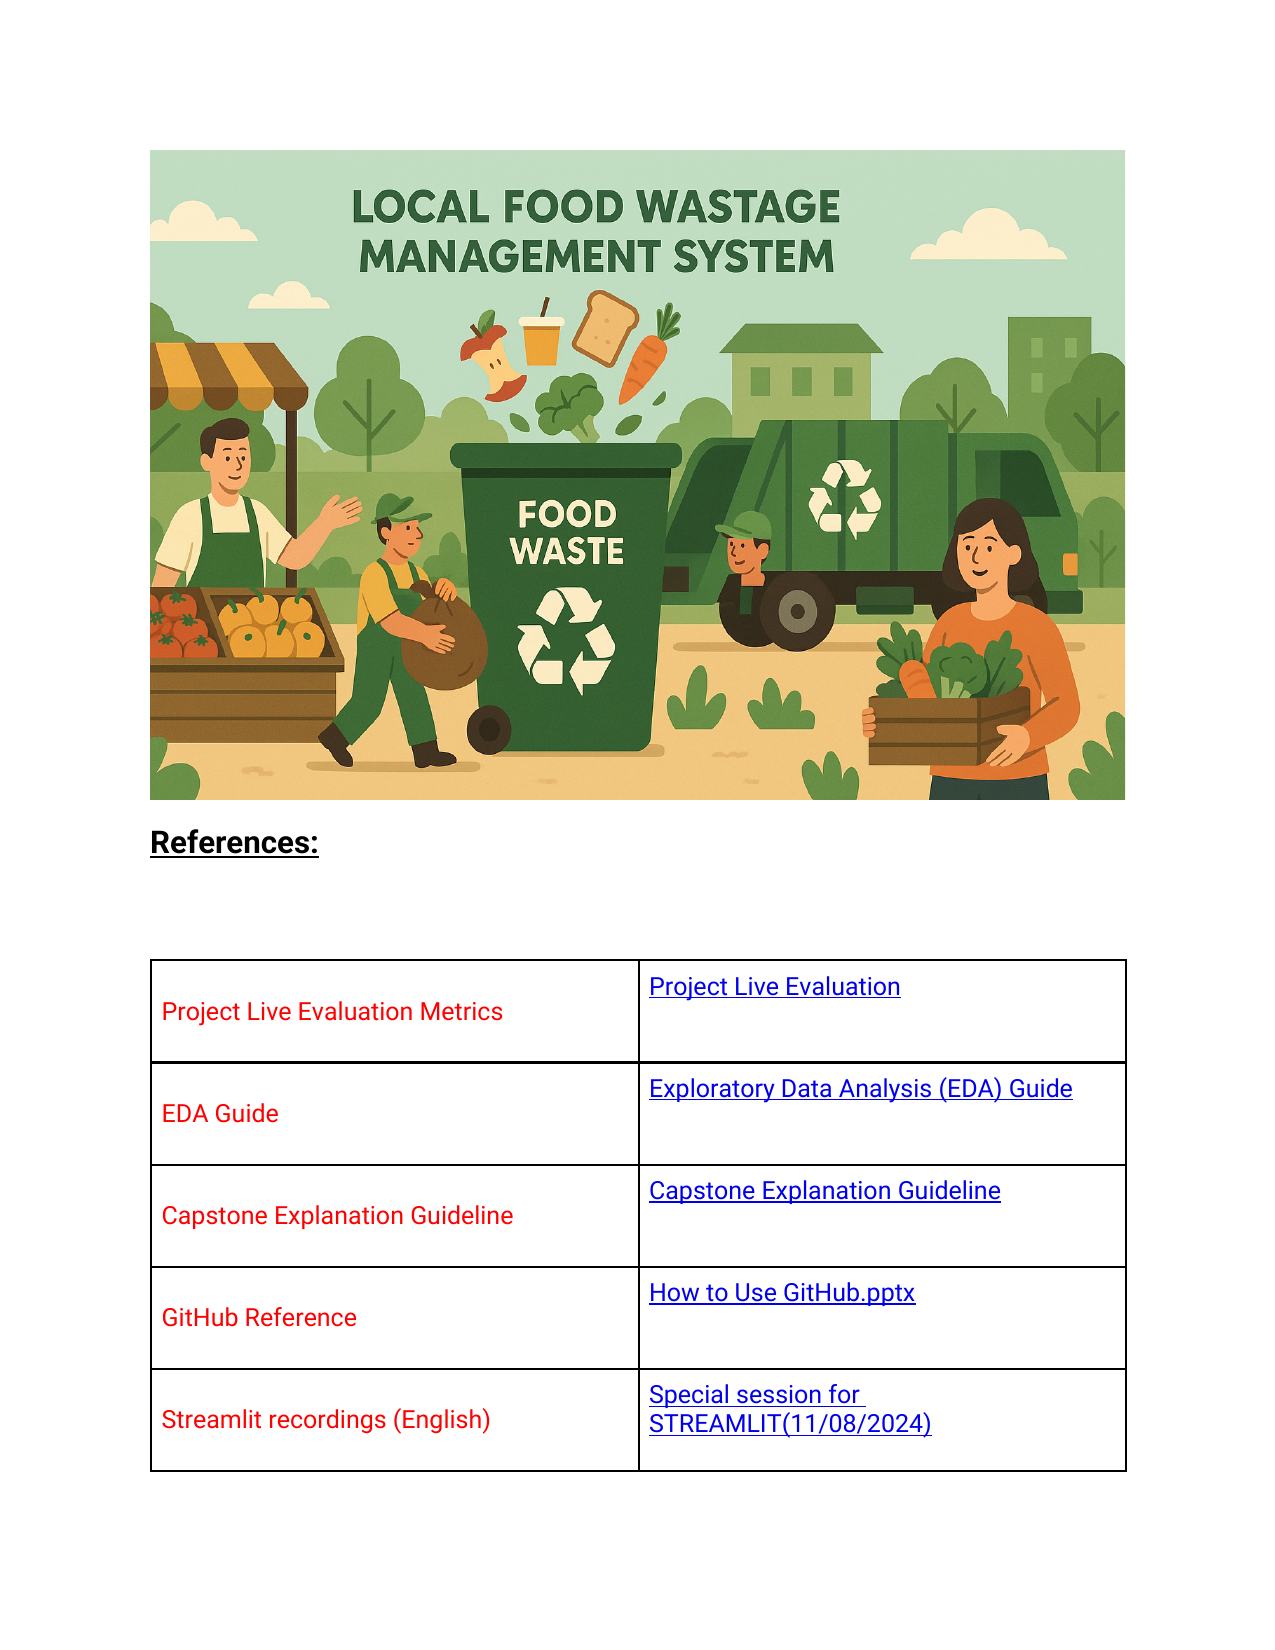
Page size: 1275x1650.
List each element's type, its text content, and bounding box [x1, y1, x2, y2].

table_cell Exploratory Data Analysis (EDA) Guide [640, 1064, 1125, 1163]
table_header Project Live Evaluation [640, 961, 1125, 1061]
table_cell Special session for STREAMLIT(11/08/2024) [640, 1370, 1125, 1470]
table_cell How to Use GitHub.pptx [640, 1268, 1125, 1368]
table_cell GitHub Reference [152, 1268, 638, 1368]
table_cell Streamlit recordings (English) [152, 1370, 638, 1470]
table_cell EDA Guide [152, 1064, 638, 1163]
table_cell Capstone Explanation Guideline [640, 1166, 1125, 1266]
table_header Project Live Evaluation Metrics [152, 961, 638, 1061]
table_cell Capstone Explanation Guideline [152, 1166, 638, 1266]
text References: [150, 825, 1125, 862]
picture [150, 150, 1125, 800]
